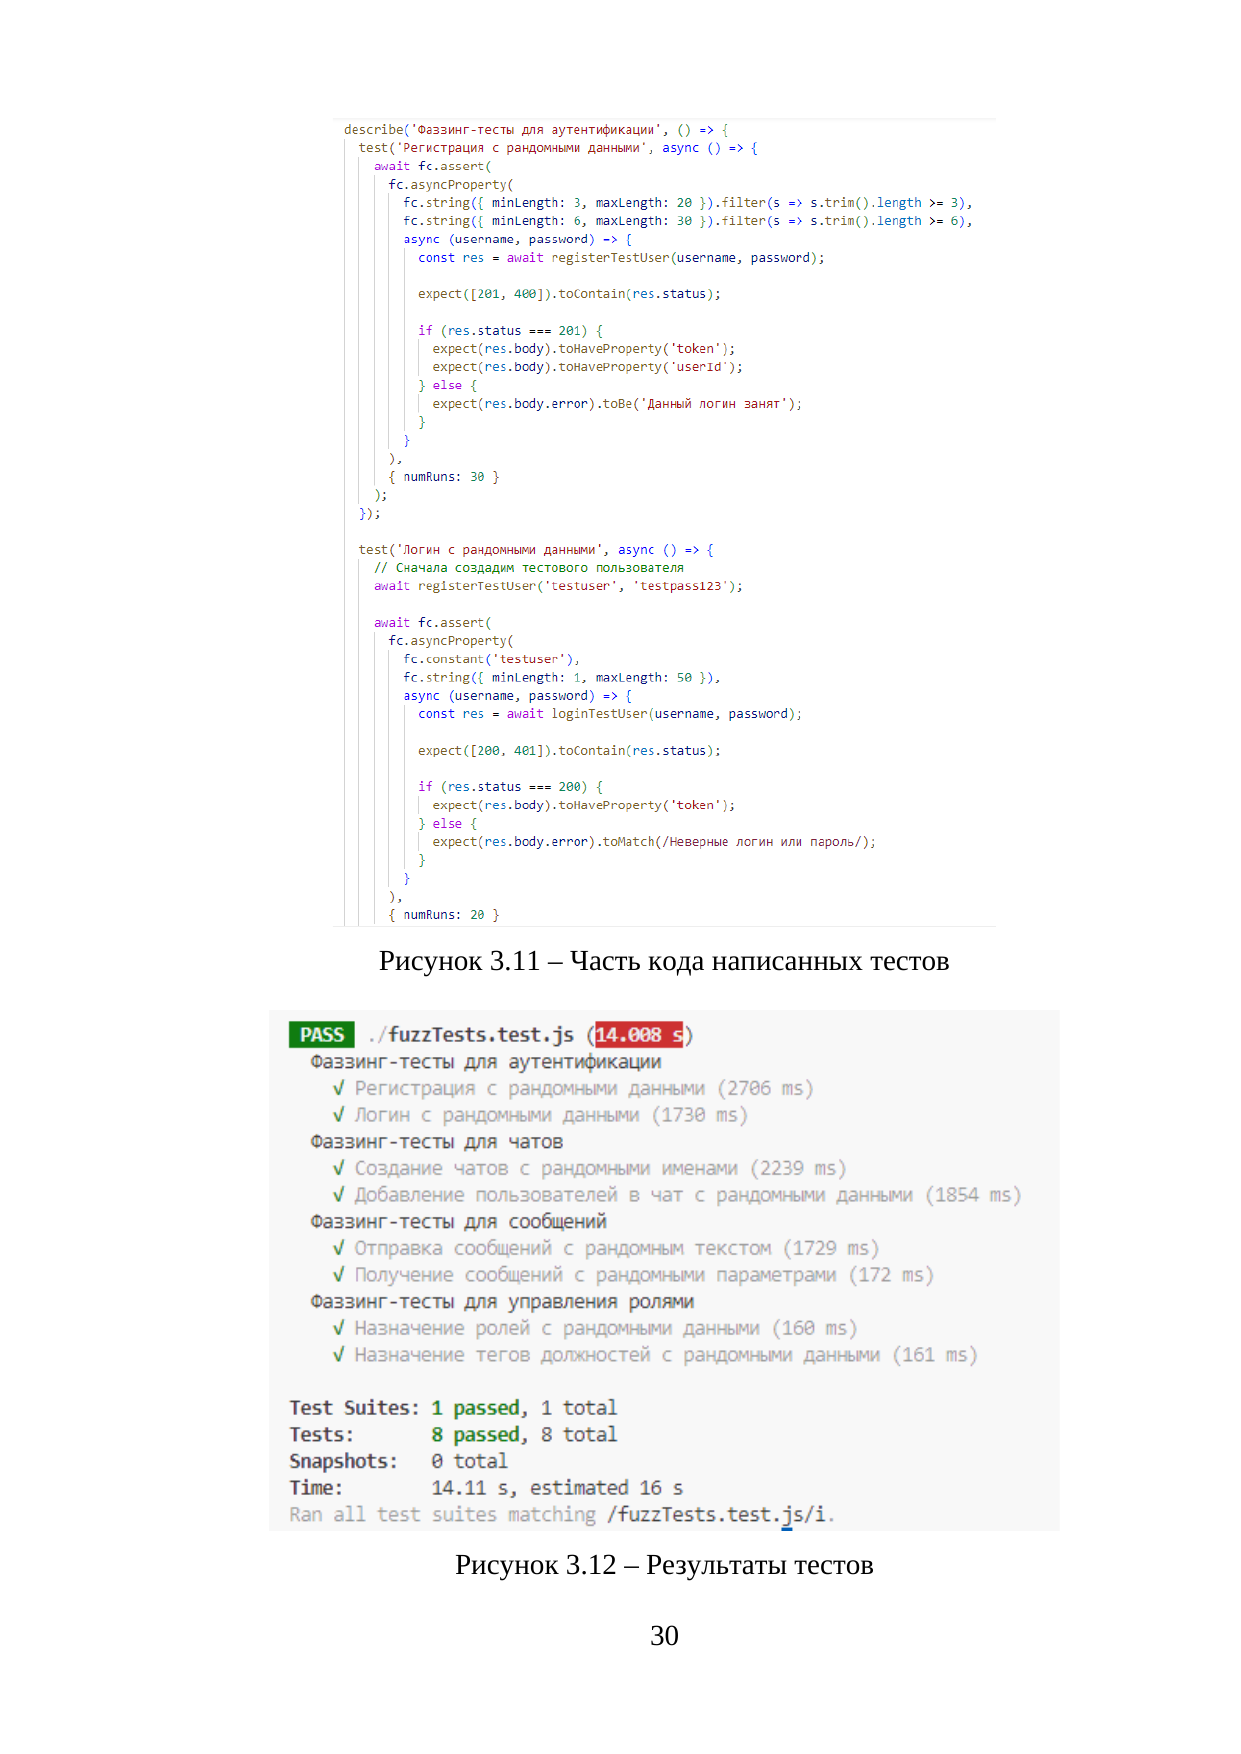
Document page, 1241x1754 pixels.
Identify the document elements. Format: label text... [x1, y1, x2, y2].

picture [332, 118, 996, 927]
text Рисунок 3.12 – Результаты тестов [177, 1547, 1152, 1581]
picture [269, 1010, 1060, 1531]
text Рисунок 3.11 – Часть кода написанных тестов [177, 943, 1152, 976]
